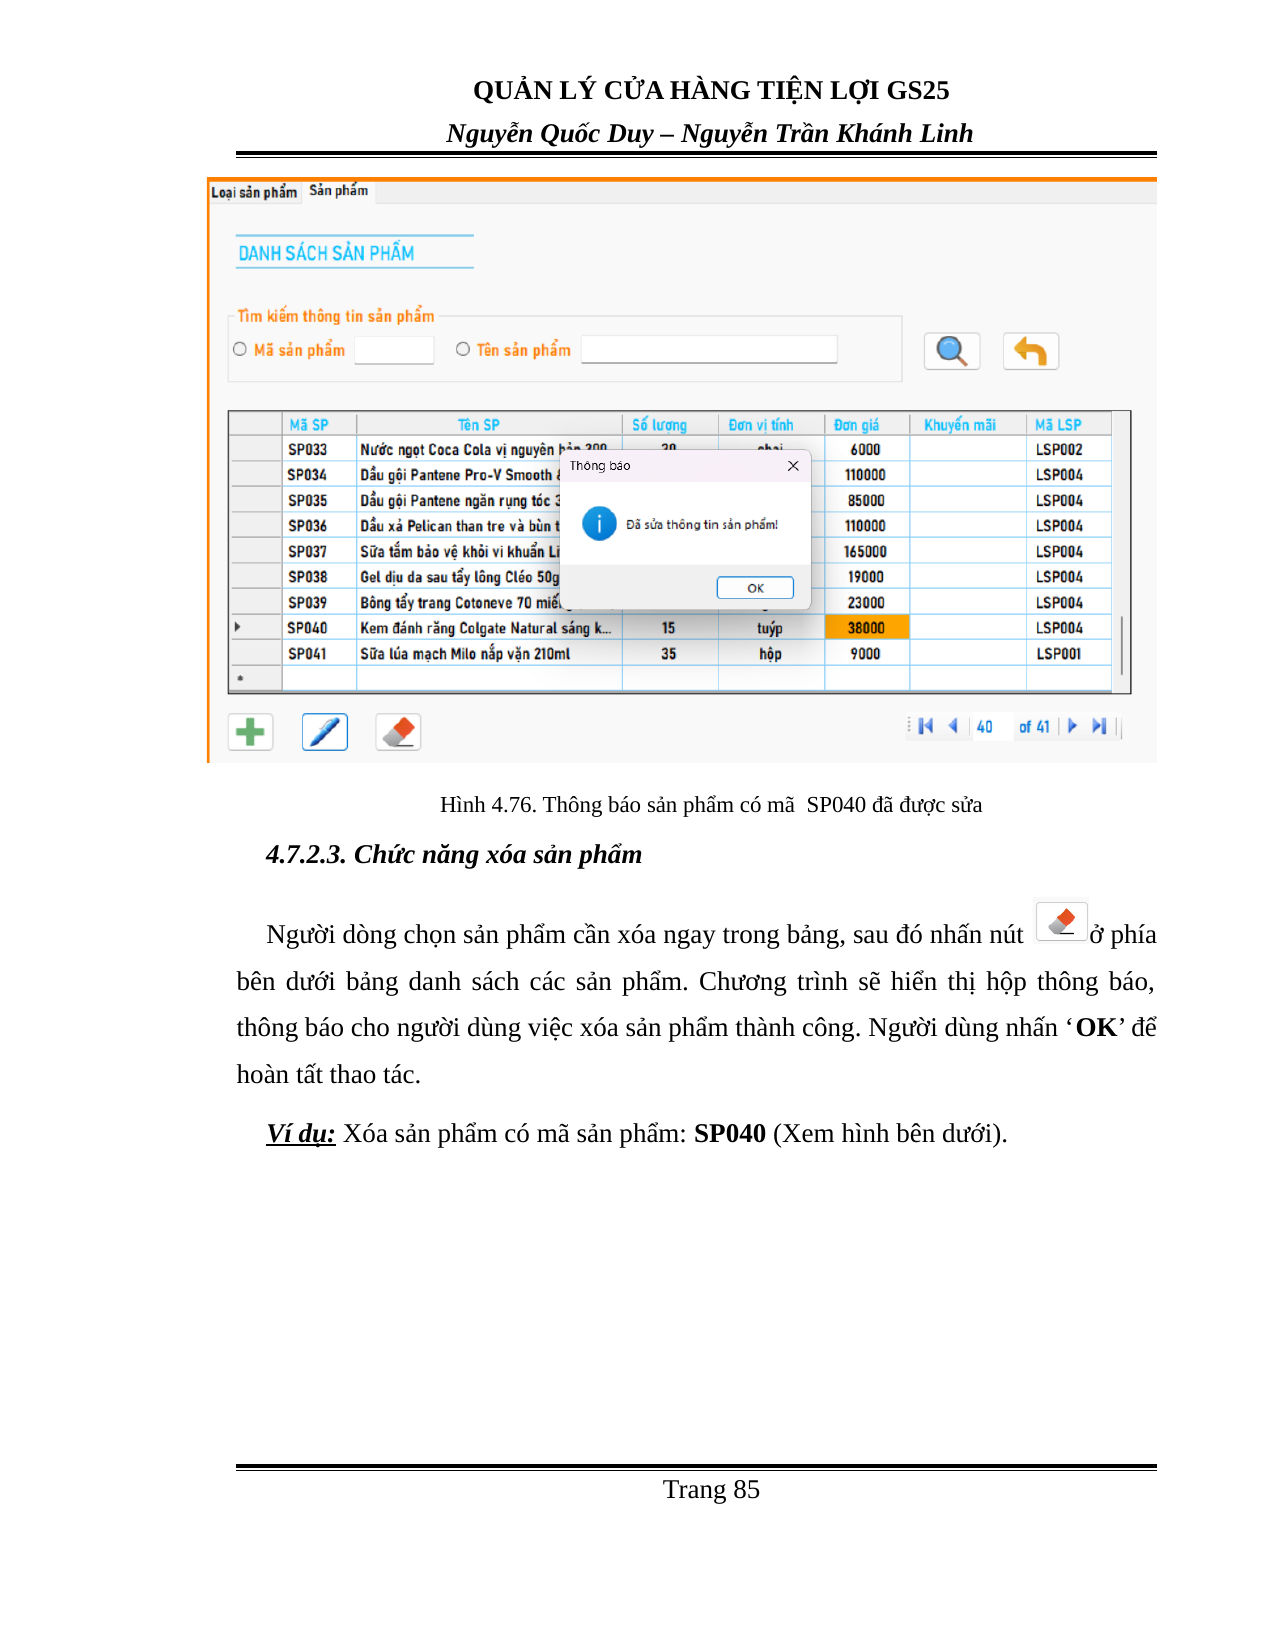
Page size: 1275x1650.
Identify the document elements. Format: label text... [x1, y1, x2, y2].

picture [1032, 897, 1089, 944]
text Người dòng chọn sản phẩm cần xóa ngay trong bảng, sau đó nhấn nút ở phía bên dưới bảng danh sách các sản phẩm. Chương trình sẽ hiển thị hộp thông báo, thông báo cho người dùng việc xóa sản phẩm thành công. Người dùng nhấn ‘OK’ để hoàn tất thao tác. [236, 897, 1157, 1089]
text Ví dụ: Xóa sản phẩm có mã sản phẩm: SP040 (Xem hình bên dưới). [236, 1117, 1157, 1148]
picture [206, 177, 1157, 763]
subtitle Chức năng xóa sản phẩm [266, 838, 1157, 869]
